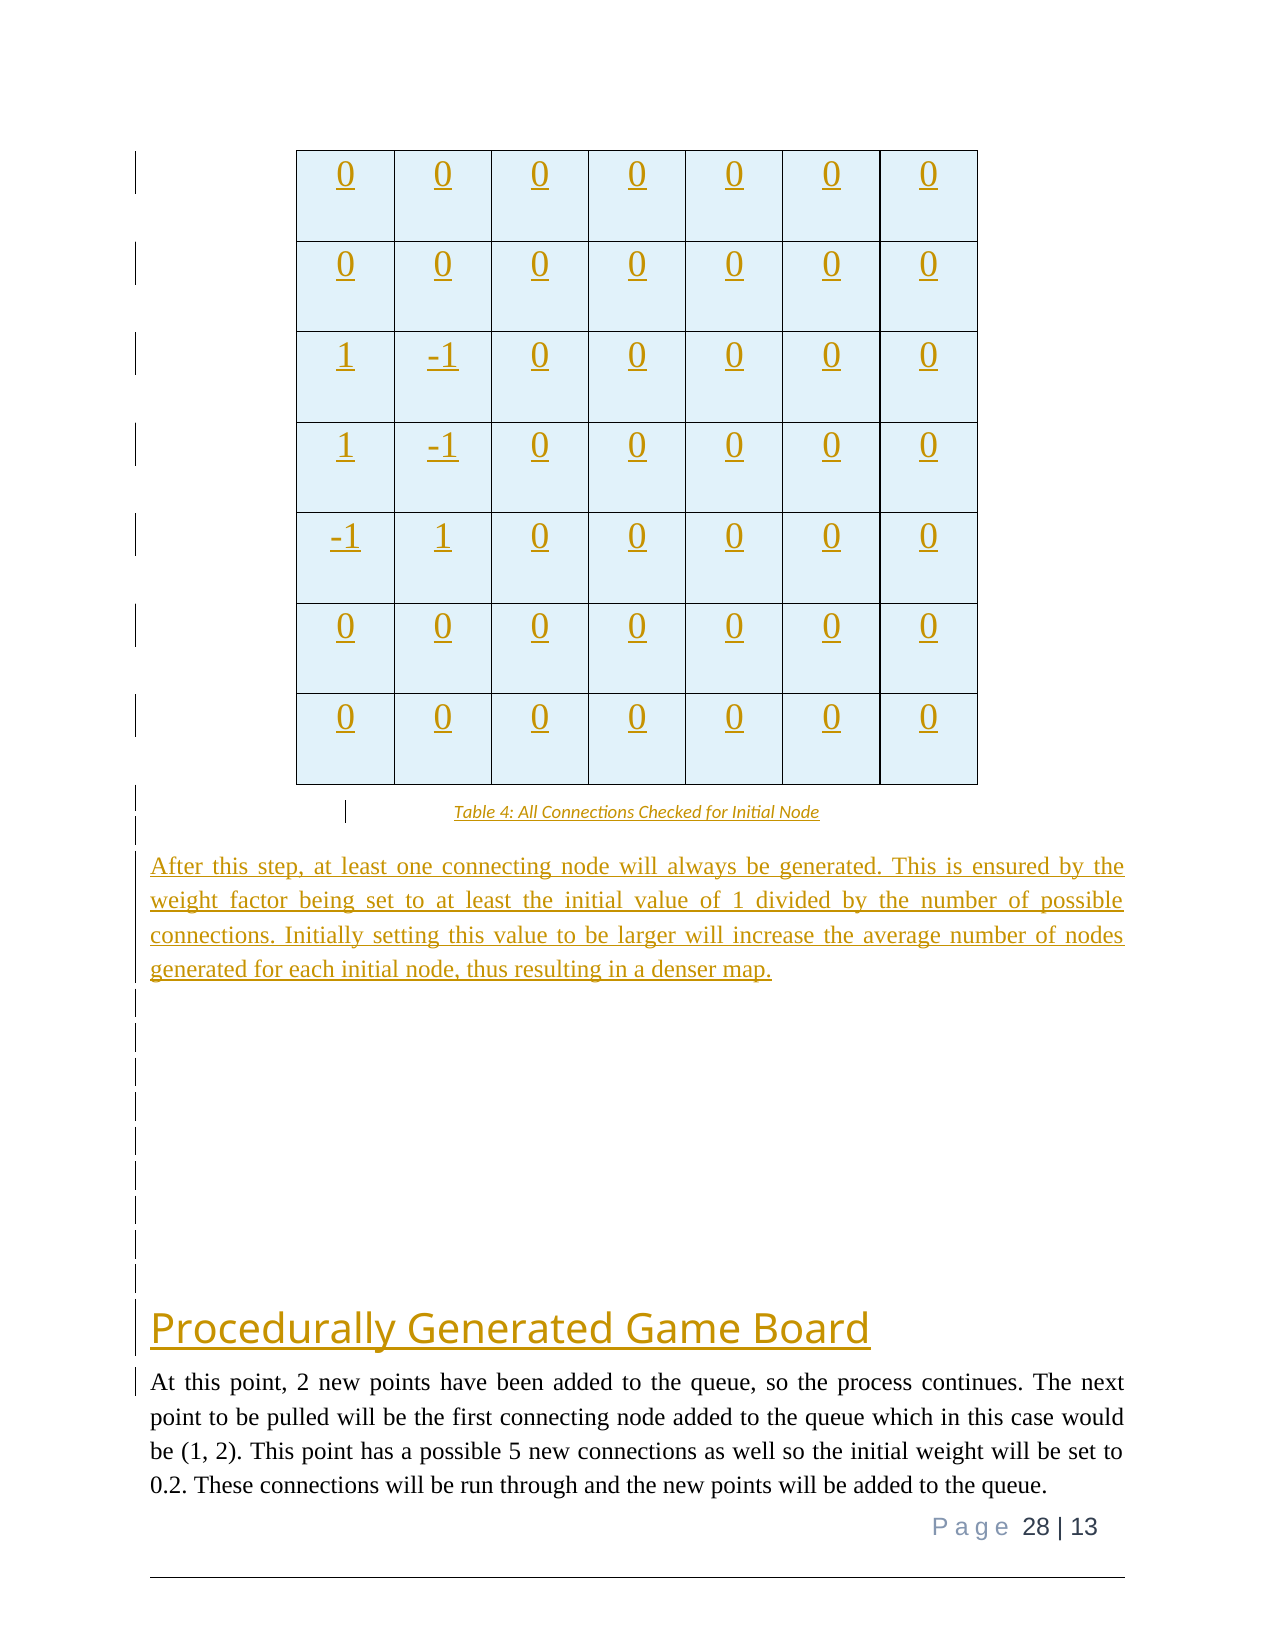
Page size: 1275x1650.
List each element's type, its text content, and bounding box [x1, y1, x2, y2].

text At this point, 2 new points have been added to the queue, so the process continues. The next point to be pulled will be the first connecting node added to the queue which in this case would be (1, 2). This point has a possible 5 new connections as well so the initial weight will be set to 0.2. These connections will be run through and the new points will be added to the queue. [150, 1367, 1125, 1499]
